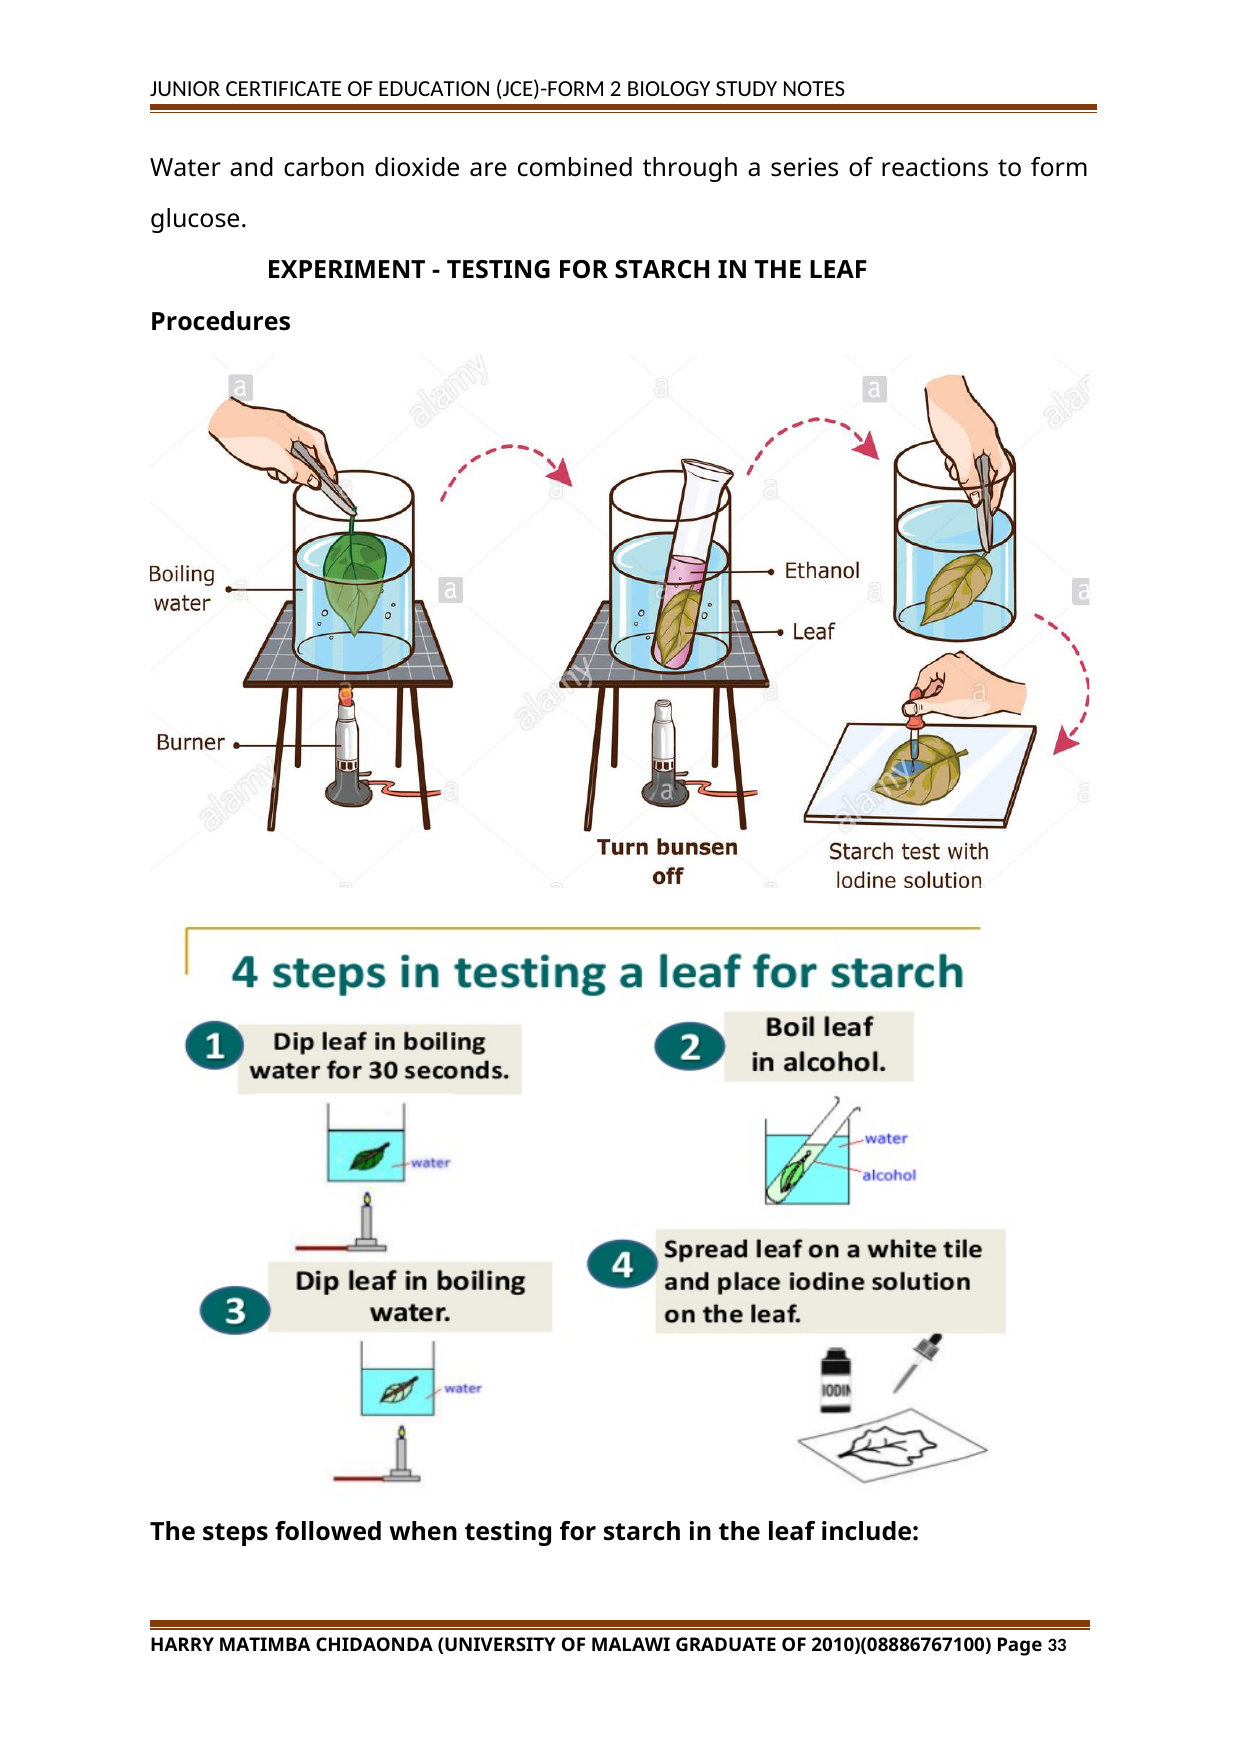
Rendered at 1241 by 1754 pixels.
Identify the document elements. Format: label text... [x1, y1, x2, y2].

picture [150, 354, 1090, 888]
text Water and carbon dioxide are combined through a series of reactions to form glucose. [150, 150, 1090, 235]
text EXPERIMENT - TESTING FOR STARCH IN THE LEAF [150, 252, 1090, 286]
text The steps followed when testing for starch in the leaf include: [150, 1514, 1090, 1548]
picture [150, 901, 1032, 1500]
text Procedures [150, 303, 1090, 337]
